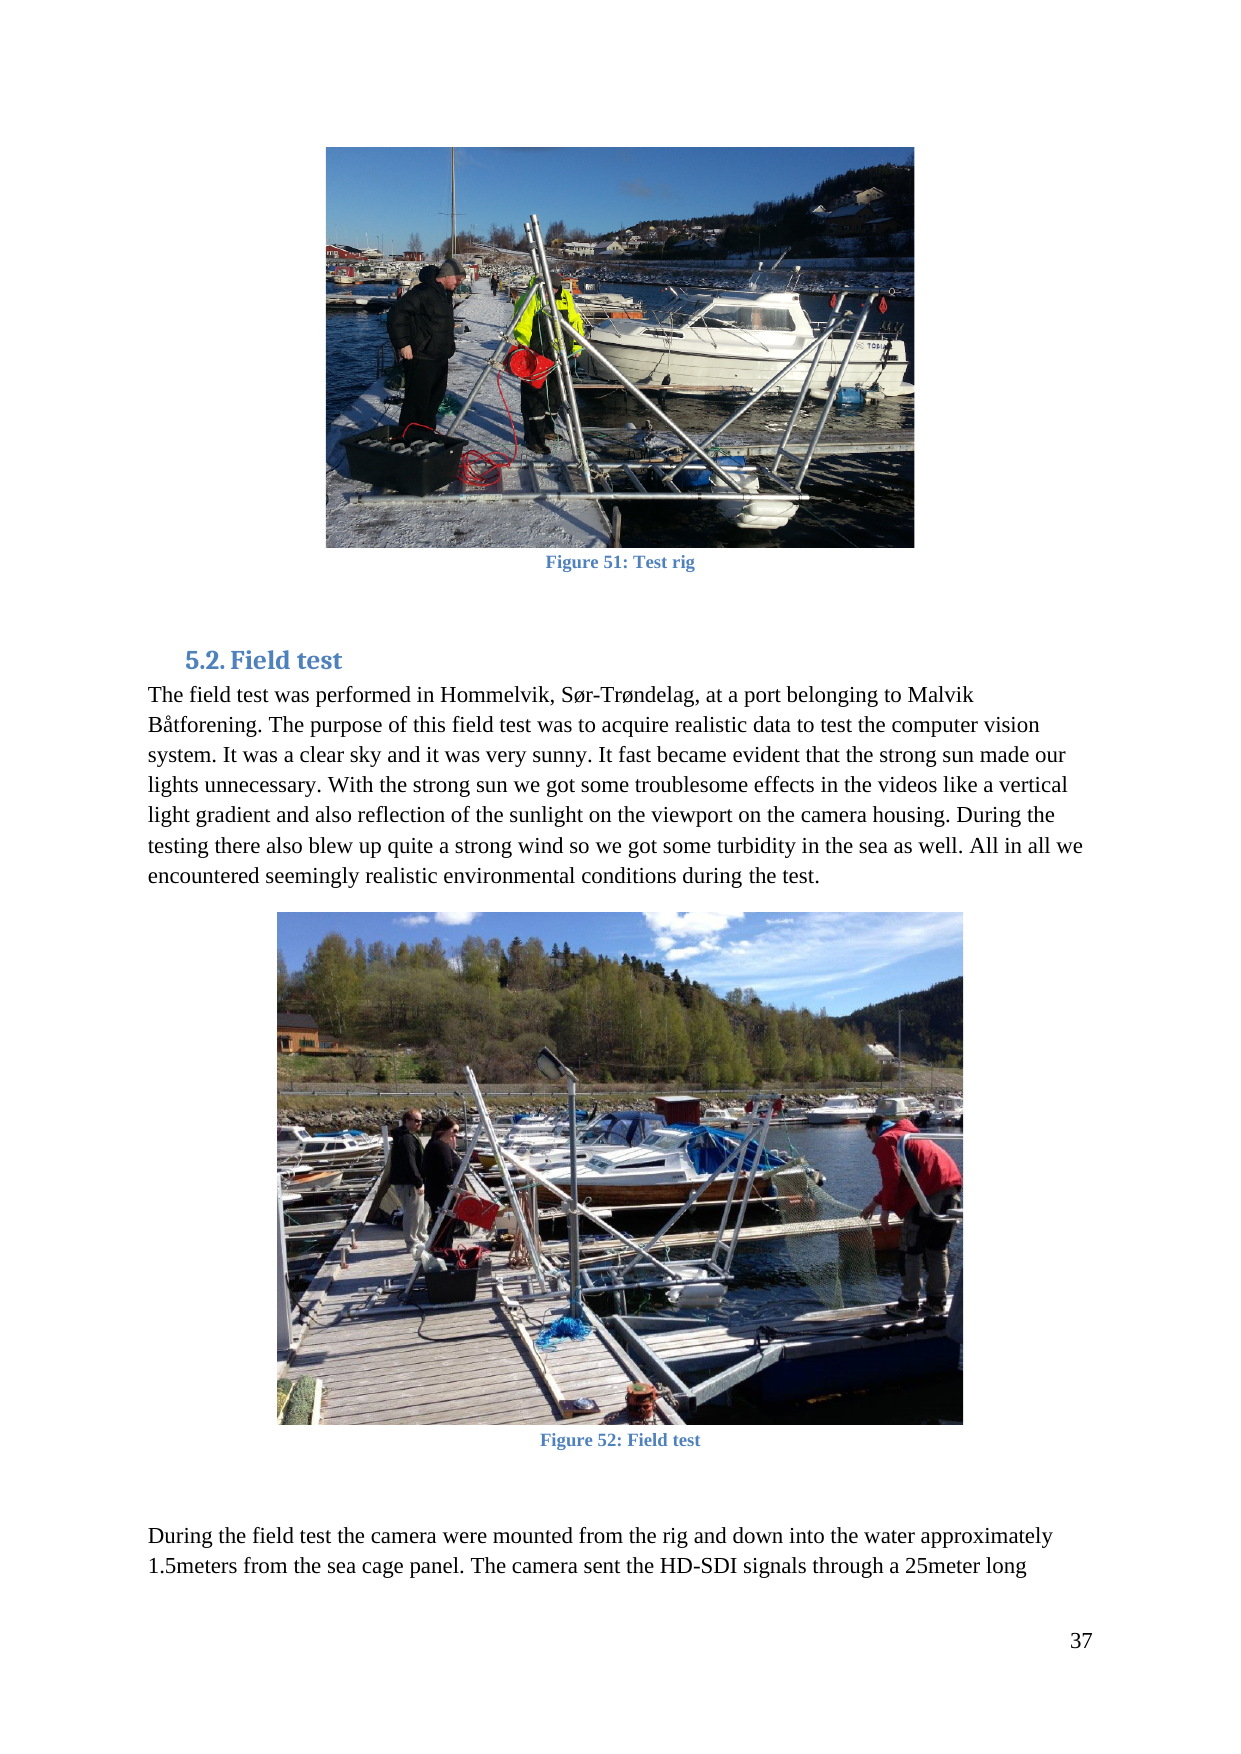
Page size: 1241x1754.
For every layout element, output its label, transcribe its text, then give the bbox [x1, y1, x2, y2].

picture [325, 147, 915, 548]
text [148, 1522, 1093, 1578]
picture [277, 912, 964, 1425]
text Figure 51: Test rig [148, 551, 1093, 573]
subtitle Field test [185, 645, 1093, 676]
text Figure 52: Field test [148, 1428, 1093, 1450]
text The field test was performed in Hommelvik, Sør-Trøndelag, at a port belonging to Malvik Båtforening. The purpose of this field test was to acquire realistic data to test the computer vision system. It was a clear sky and it was very sunny. It fast became evident that the strong sun made our lights unnecessary. With the strong sun we got some troublesome effects in the videos like a vertical light gradient and also reflection of the sunlight on the viewport on the camera housing. During the testing there also blew up quite a strong wind so we got some turbidity in the sea as well. All in all we encountered seemingly realistic environmental conditions during the test. [148, 681, 1093, 888]
